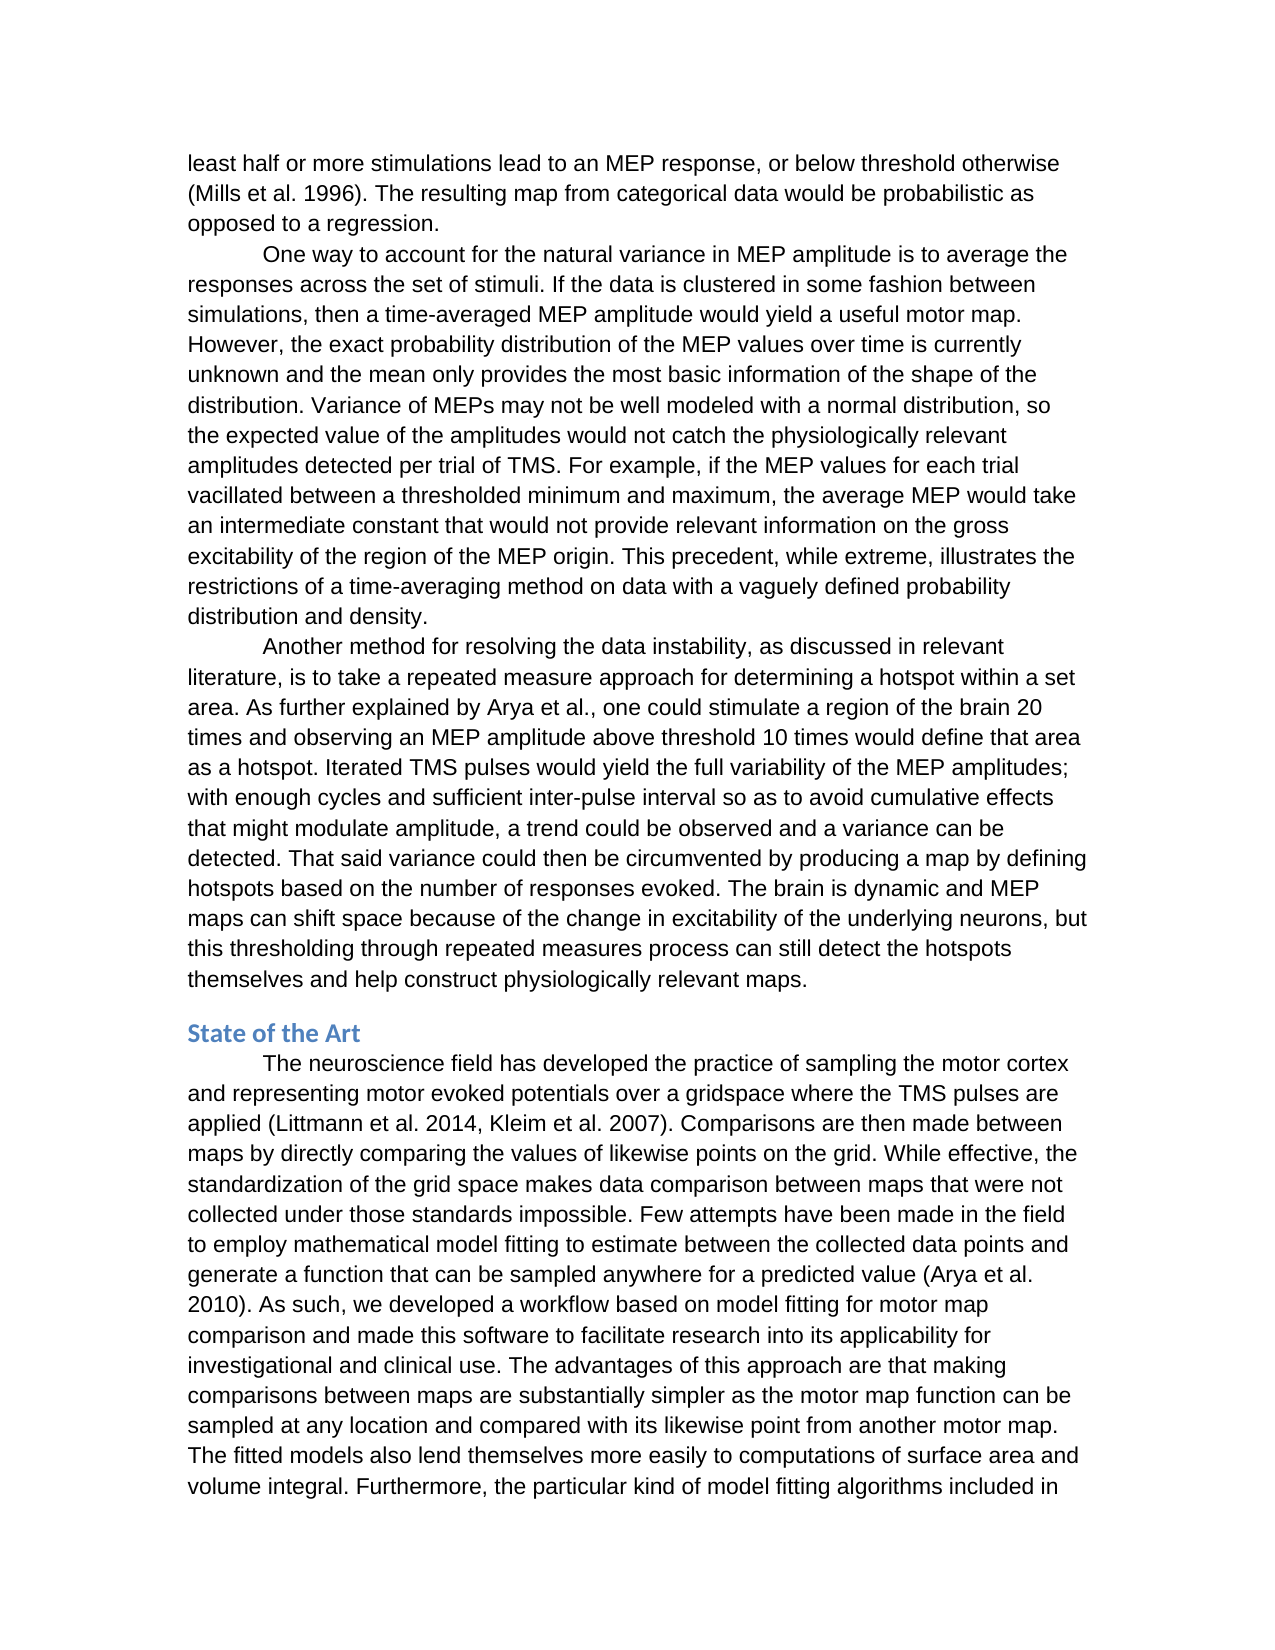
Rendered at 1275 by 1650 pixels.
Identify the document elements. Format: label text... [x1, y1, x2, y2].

text Another method for resolving the data instability, as discussed in relevant literature, is to take a repeated measure approach for determining a hotspot within a set area. As further explained by Arya et al., one could stimulate a region of the brain 20 times and observing an MEP amplitude above threshold 10 times would define that area as a hotspot. Iterated TMS pulses would yield the full variability of the MEP amplitudes; with enough cycles and sufficient inter-pulse interval so as to avoid cumulative effects that might modulate amplitude, a trend could be observed and a variance can be detected. That said variance could then be circumvented by producing a map by defining hotspots based on the number of responses evoked. The brain is dynamic and MEP maps can shift space because of the change in excitability of the underlying neurons, but this thresholding through repeated measures process can still detect the hotspots themselves and help construct physiologically relevant maps. [187, 633, 1087, 992]
text One way to account for the natural variance in MEP amplitude is to average the responses across the set of stimuli. If the data is clustered in some fashion between simulations, then a time-averaged MEP amplitude would yield a useful motor map. However, the exact probability distribution of the MEP values over time is currently unknown and the mean only provides the most basic information of the shape of the distribution. Variance of MEPs may not be well modeled with a normal distribution, so the expected value of the amplitudes would not catch the physiologically relevant amplitudes detected per trial of TMS. For example, if the MEP values for each trial vacillated between a thresholded minimum and maximum, the average MEP would take an intermediate constant that would not provide relevant information on the gross excitability of the region of the MEP origin. This precedent, while extreme, illustrates the restrictions of a time-averaging method on data with a vaguely defined probability distribution and density. [187, 241, 1087, 629]
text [187, 150, 1087, 237]
subtitle State of the Art [187, 1017, 1087, 1050]
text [187, 1050, 1087, 1499]
